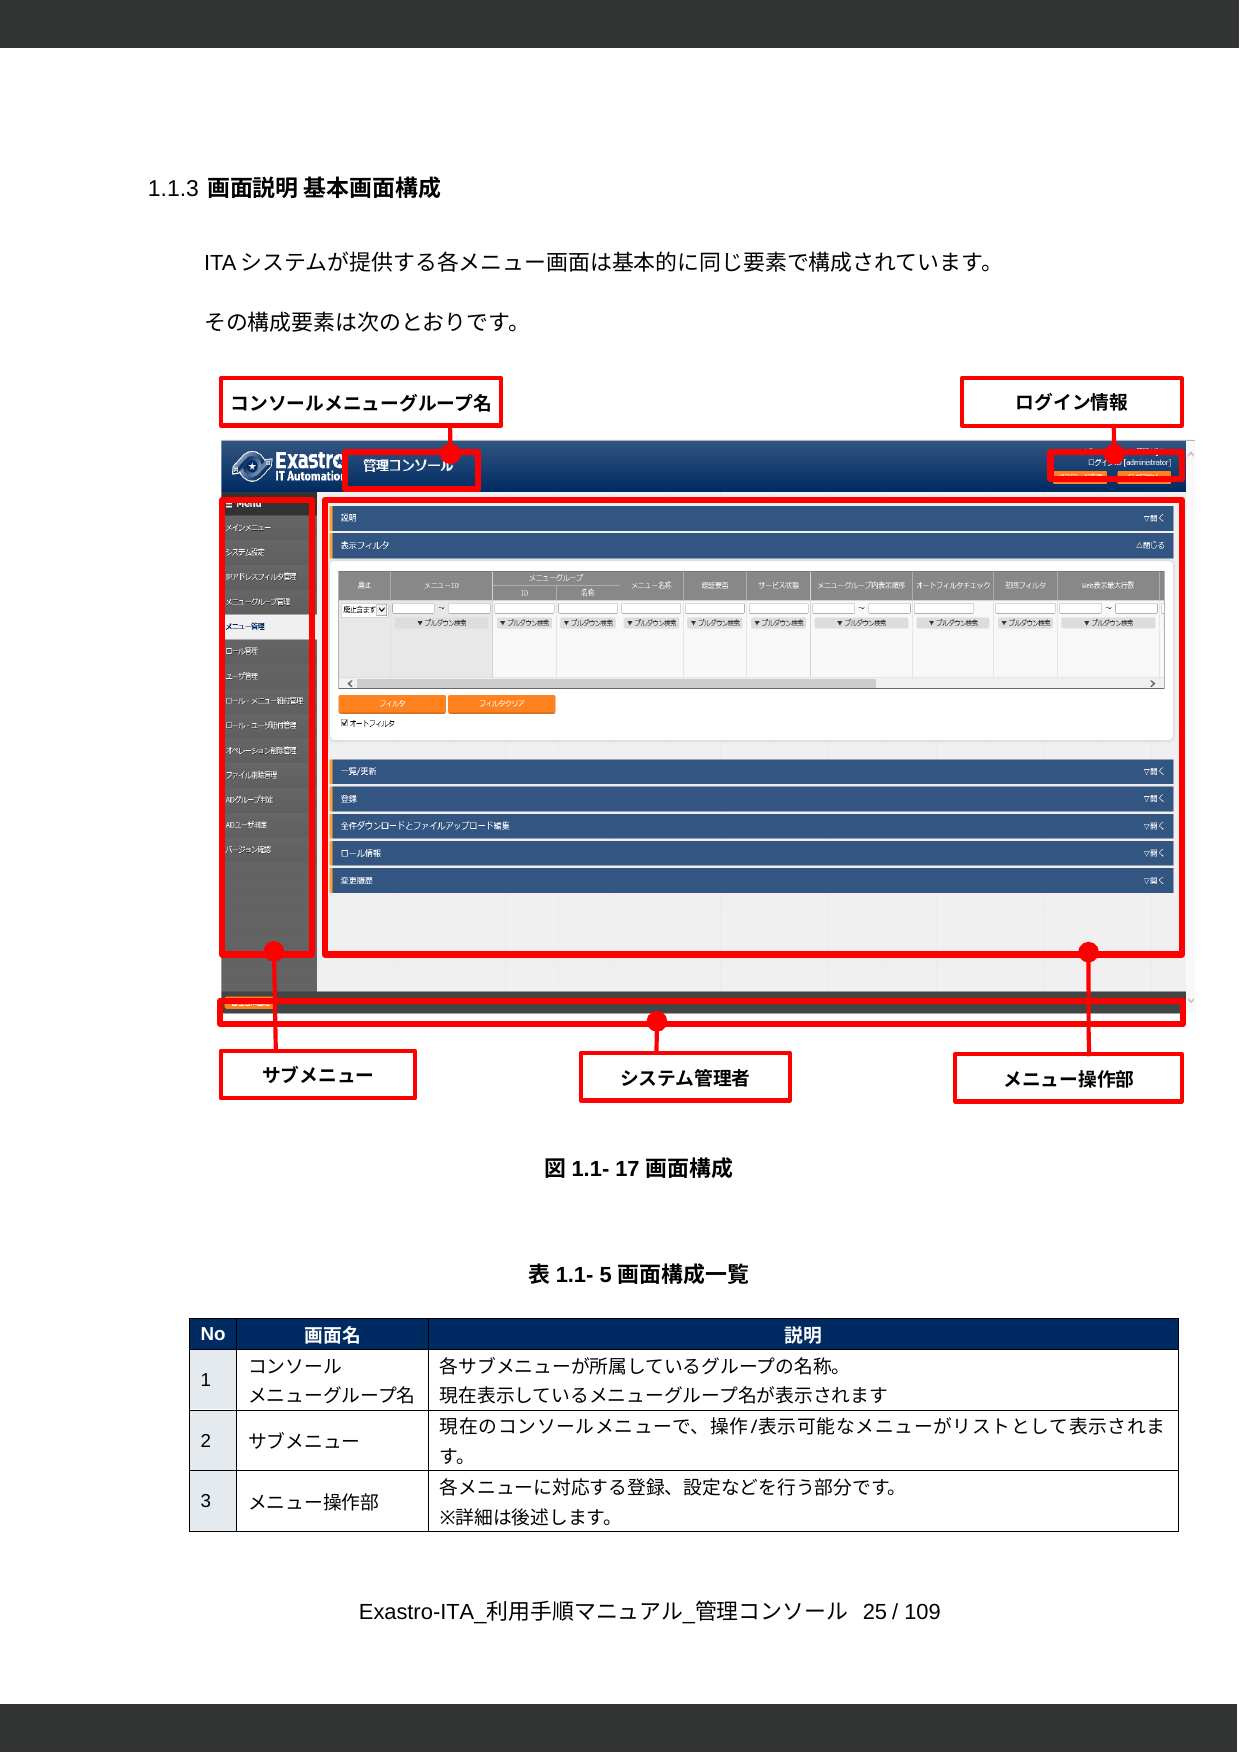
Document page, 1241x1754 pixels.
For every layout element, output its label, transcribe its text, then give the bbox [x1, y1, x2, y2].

table_cell サブメニュー [237, 1411, 428, 1470]
picture [225, 503, 309, 951]
picture [278, 1004, 1086, 1014]
table_cell 現在のコンソールメニューで、操作/表示可能なメニューがリストとして表示されます。 [429, 1411, 1178, 1470]
picture [221, 958, 272, 998]
text 表 1.1- 5 画面構成一覧 [148, 1243, 1130, 1302]
table_cell 1 [190, 1350, 236, 1409]
picture [0, 1704, 1237, 1752]
picture [1054, 455, 1179, 476]
picture [328, 503, 1179, 951]
picture [221, 439, 1196, 1014]
table_cell 各メニューに対応する登録、設定などを行う部分です。 ※詳細は後述します。 [429, 1471, 1178, 1531]
table_cell 3 [190, 1471, 236, 1531]
table_header No [190, 1319, 236, 1349]
picture [348, 455, 475, 486]
text ITAシステムが提供する各メニュー画面は基本的に同じ要素で構成されています。 その構成要素は次のとおりです。 [204, 231, 1152, 350]
table_header 説明 [429, 1319, 1178, 1349]
table_header 画面名 [237, 1319, 428, 1349]
table_cell メニュー操作部 [237, 1471, 428, 1531]
text 図 1.1- 17 画面構成 [148, 1137, 1130, 1197]
picture [223, 1004, 273, 1014]
table_cell コンソール メニューグループ名 [237, 1350, 428, 1409]
table_cell 各サブメニューが所属しているグループの名称。 現在表示しているメニューグループ名が表示されます [429, 1350, 1178, 1409]
table_cell 2 [190, 1411, 236, 1470]
picture [1091, 1004, 1180, 1014]
subtitle 画面説明 基本画面構成 [148, 157, 1152, 216]
picture [0, 0, 1239, 48]
